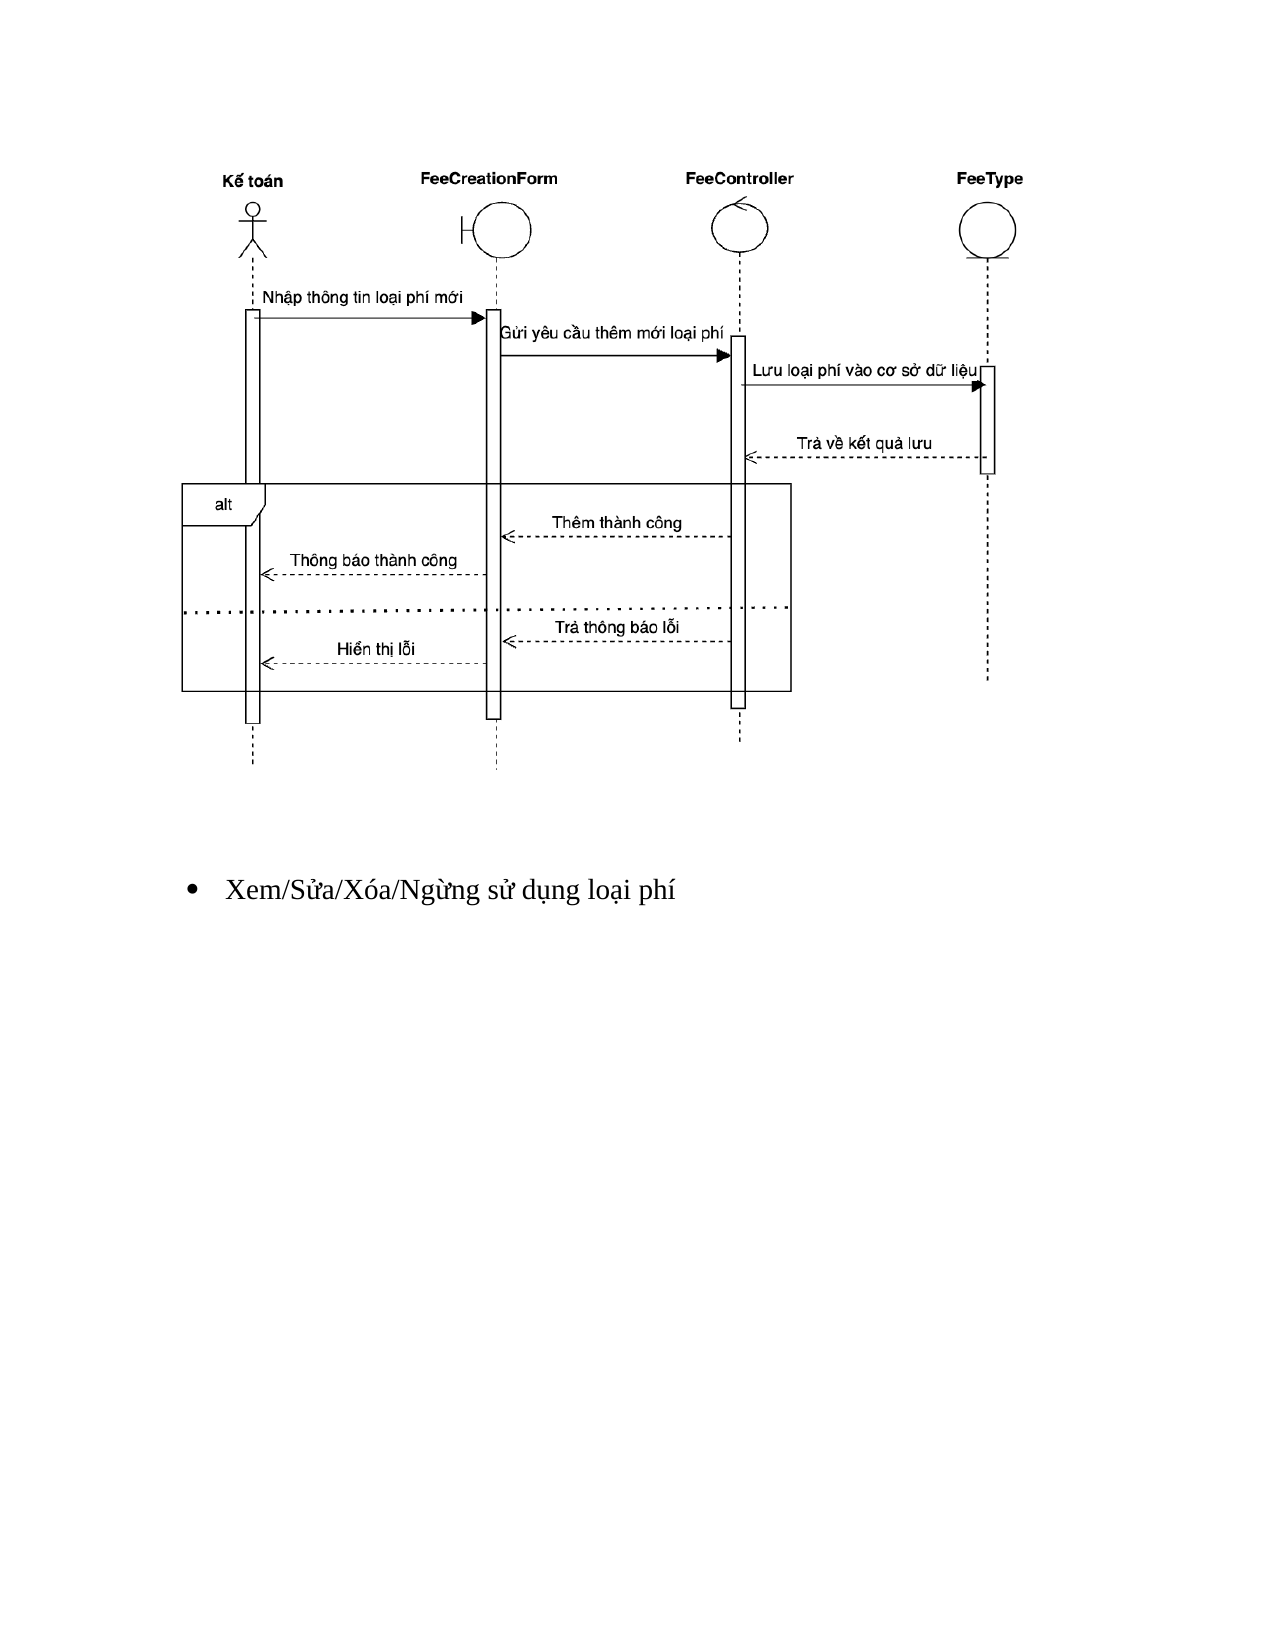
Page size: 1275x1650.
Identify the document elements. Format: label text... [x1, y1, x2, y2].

list Xem/Sửa/Xóa/Ngừng sử dụng loại phí [187, 872, 1125, 906]
picture [150, 150, 1096, 839]
